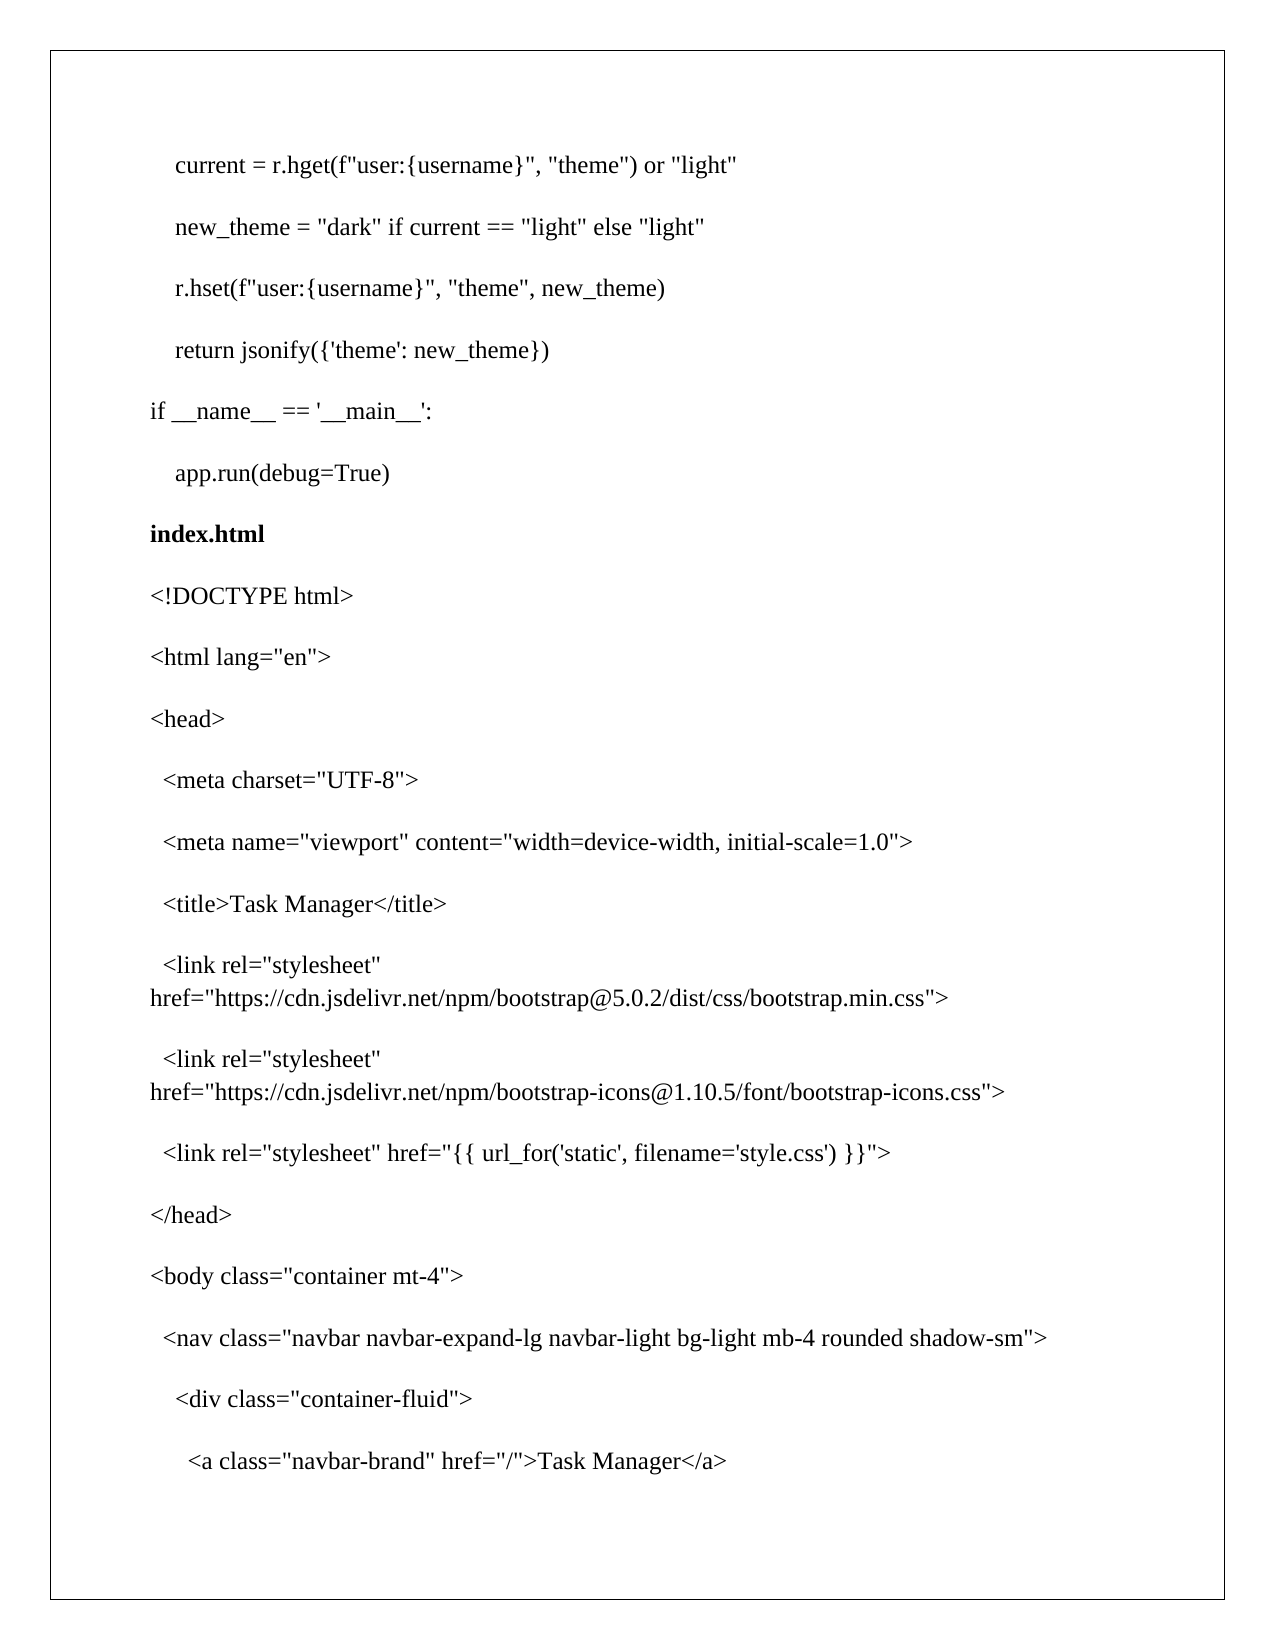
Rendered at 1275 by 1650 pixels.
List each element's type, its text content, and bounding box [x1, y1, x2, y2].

text <meta charset="UTF-8"> [150, 766, 1125, 794]
text current = r.hget(f"user:{username}", "theme") or "light" [150, 150, 1125, 179]
text <link rel="stylesheet" href="https://cdn.jsdelivr.net/npm/bootstrap@5.0.2/dist/css/bootstrap.min.css"> [150, 950, 1125, 1011]
text app.run(debug=True) [150, 458, 1125, 487]
text new_theme = "dark" if current == "light" else "light" [150, 212, 1125, 240]
text <link rel="stylesheet" href="https://cdn.jsdelivr.net/npm/bootstrap-icons@1.10.5/font/bootstrap-icons.css"> [150, 1044, 1125, 1105]
text <body class="container mt-4"> [150, 1261, 1125, 1290]
text <nav class="navbar navbar-expand-lg navbar-light bg-light mb-4 rounded shadow-sm"> [150, 1323, 1125, 1352]
text if __name__ == '__main__': [150, 396, 1125, 425]
text index.html [150, 519, 1125, 548]
text <meta name="viewport" content="width=device-width, initial-scale=1.0"> [150, 827, 1125, 856]
text <a class="navbar-brand" href="/">Task Manager</a> [150, 1446, 1125, 1475]
text <html lang="en"> [150, 642, 1125, 671]
text r.hset(f"user:{username}", "theme", new_theme) [150, 273, 1125, 302]
text </head> [150, 1200, 1125, 1228]
text <title>Task Manager</title> [150, 889, 1125, 917]
text return jsonify({'theme': new_theme}) [150, 335, 1125, 363]
text <link rel="stylesheet" href="{{ url_for('static', filename='style.css') }}"> [150, 1138, 1125, 1167]
text <!DOCTYPE html> [150, 581, 1125, 610]
text <head> [150, 704, 1125, 733]
text <div class="container-fluid"> [150, 1384, 1125, 1413]
